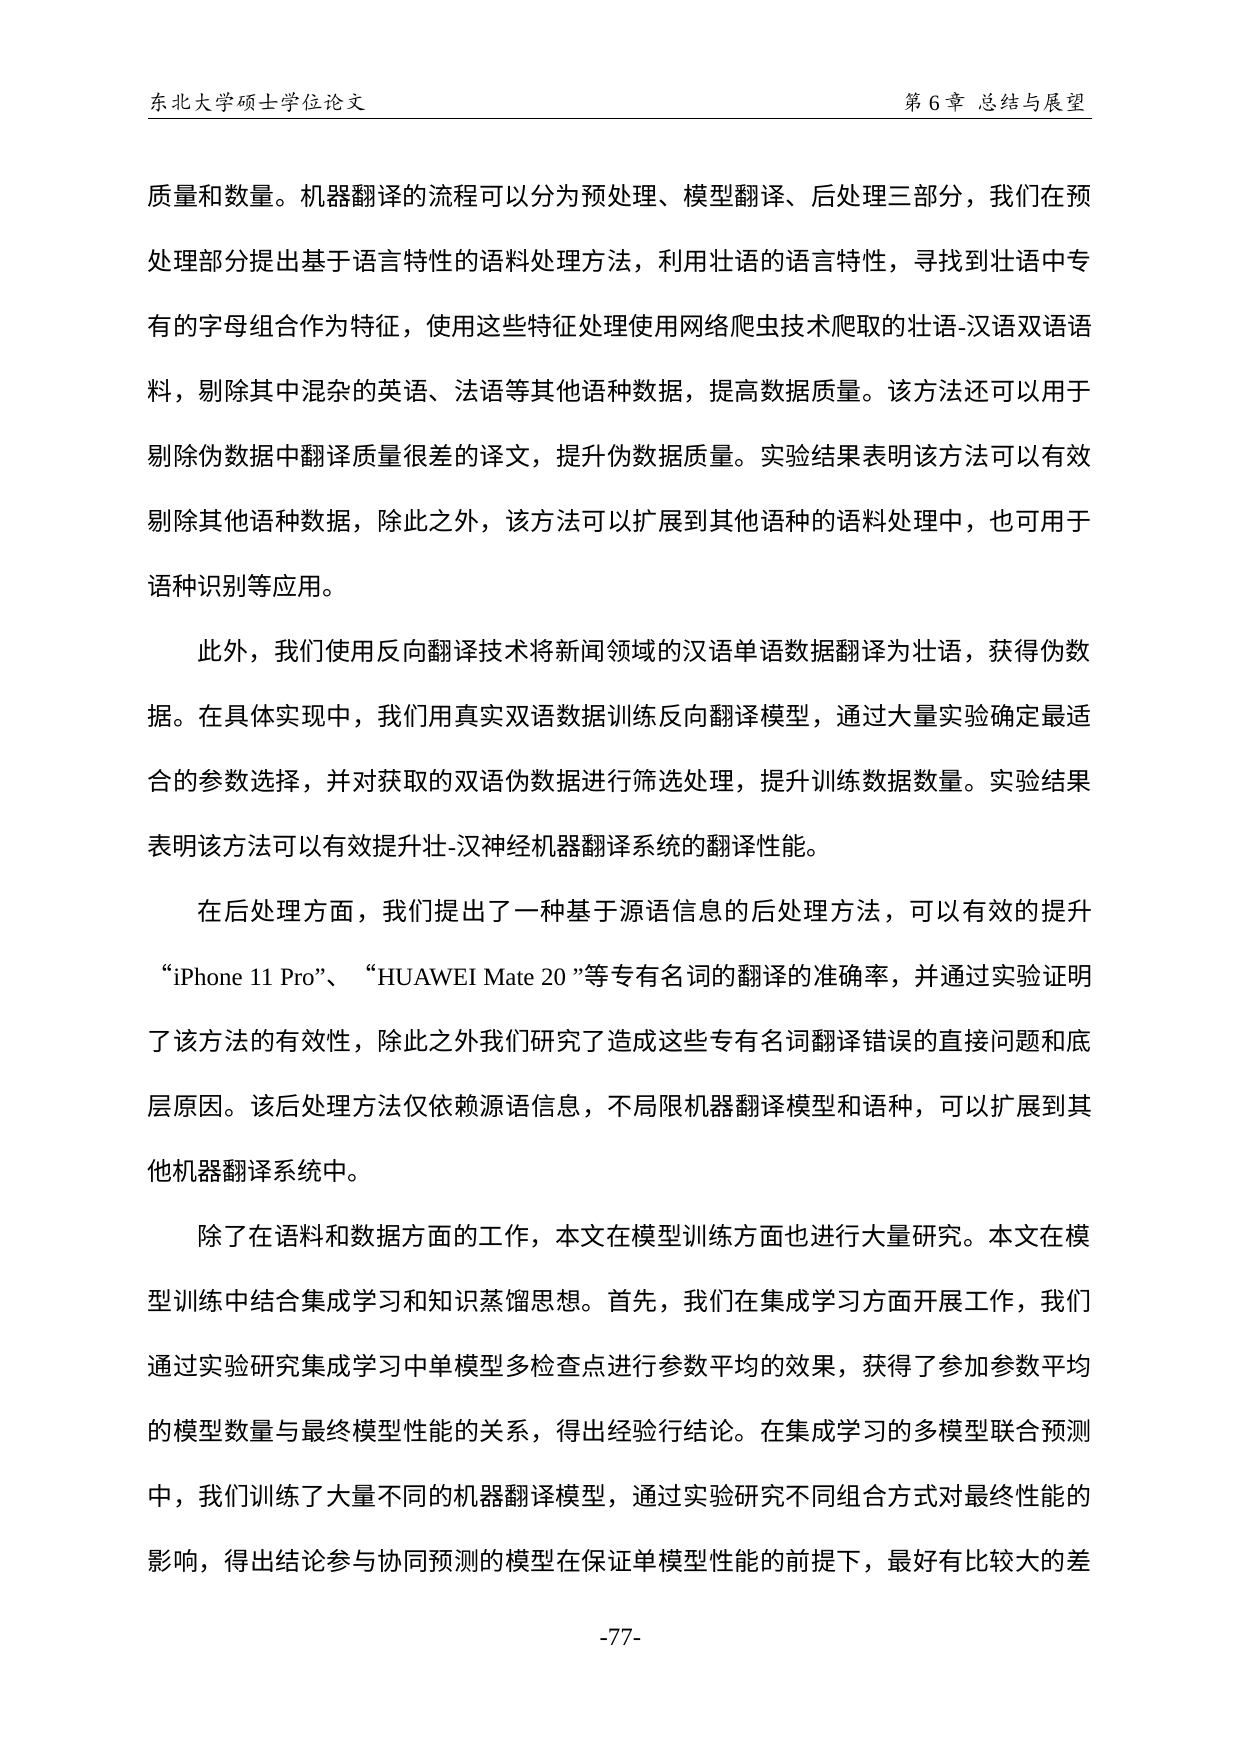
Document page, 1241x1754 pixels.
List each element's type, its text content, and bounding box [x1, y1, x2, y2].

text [148, 162, 1092, 617]
text 在后处理方面，我们提出了一种基于源语信息的后处理方法，可以有效的提升“iPhone 11 Pro”、“HUAWEI Mate 20 ”等专有名词的翻译的准确率，并通过实验证明了该方法的有效性，除此之外我们研究了造成这些专有名词翻译错误的直接问题和底层原因。该后处理方法仅依赖源语信息，不局限机器翻译模型和语种，可以扩展到其他机器翻译系统中。 [148, 877, 1092, 1202]
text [148, 1202, 1092, 1592]
text 此外，我们使用反向翻译技术将新闻领域的汉语单语数据翻译为壮语，获得伪数据。在具体实现中，我们用真实双语数据训练反向翻译模型，通过大量实验确定最适合的参数选择，并对获取的双语伪数据进行筛选处理，提升训练数据数量。实验结果表明该方法可以有效提升壮-汉神经机器翻译系统的翻译性能。 [148, 617, 1092, 877]
